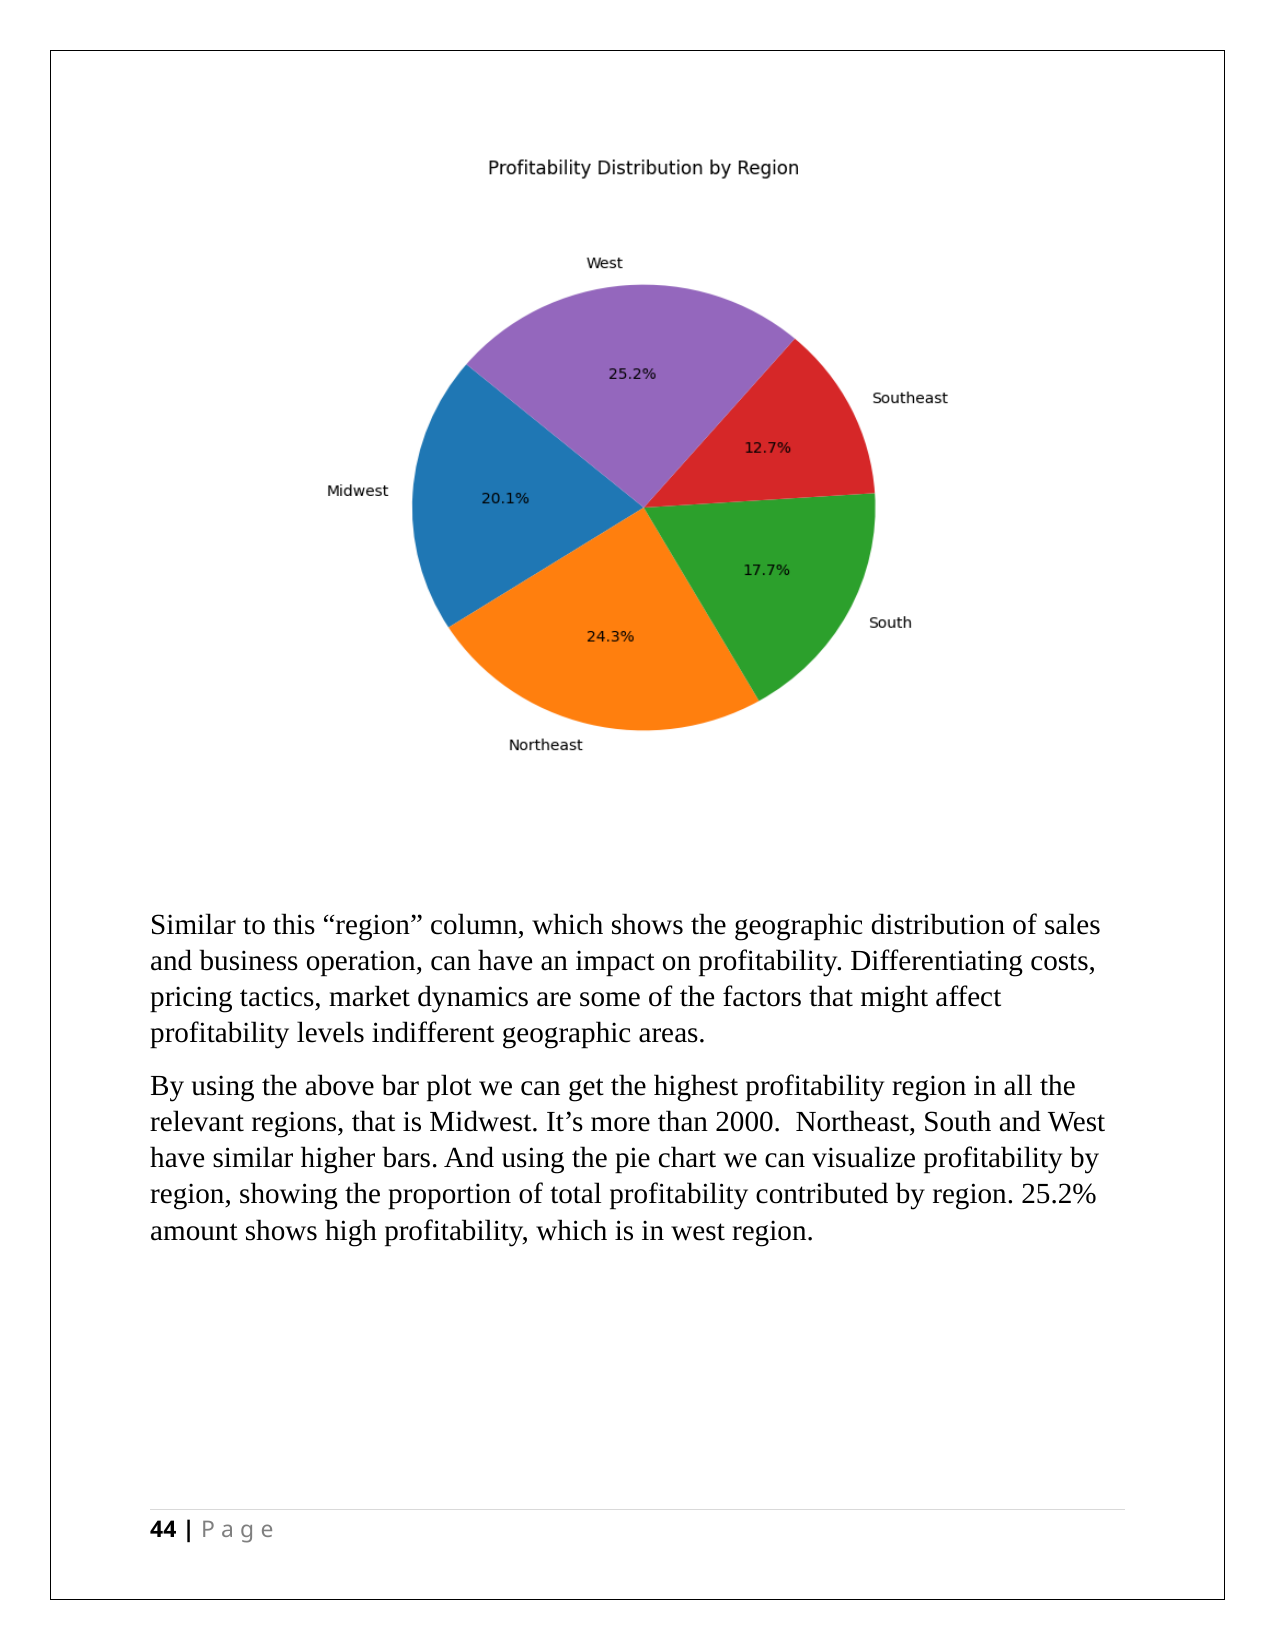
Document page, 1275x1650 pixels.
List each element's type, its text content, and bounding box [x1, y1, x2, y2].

text Similar to this “region” column, which shows the geographic distribution of sales and business operation, can have an impact on profitability. Differentiating costs, pricing tactics, market dynamics are some of the factors that might affect profitability levels indifferent geographic areas. [150, 907, 1125, 1049]
text By using the above bar plot we can get the highest profitability region in all the relevant regions, that is Midwest. It’s more than 2000. Northeast, South and West have similar higher bars. And using the pie chart we can visualize profitability by region, showing the proportion of total profitability contributed by region. 25.2% amount shows high profitability, which is in west region. [150, 1068, 1125, 1246]
picture [316, 150, 959, 843]
